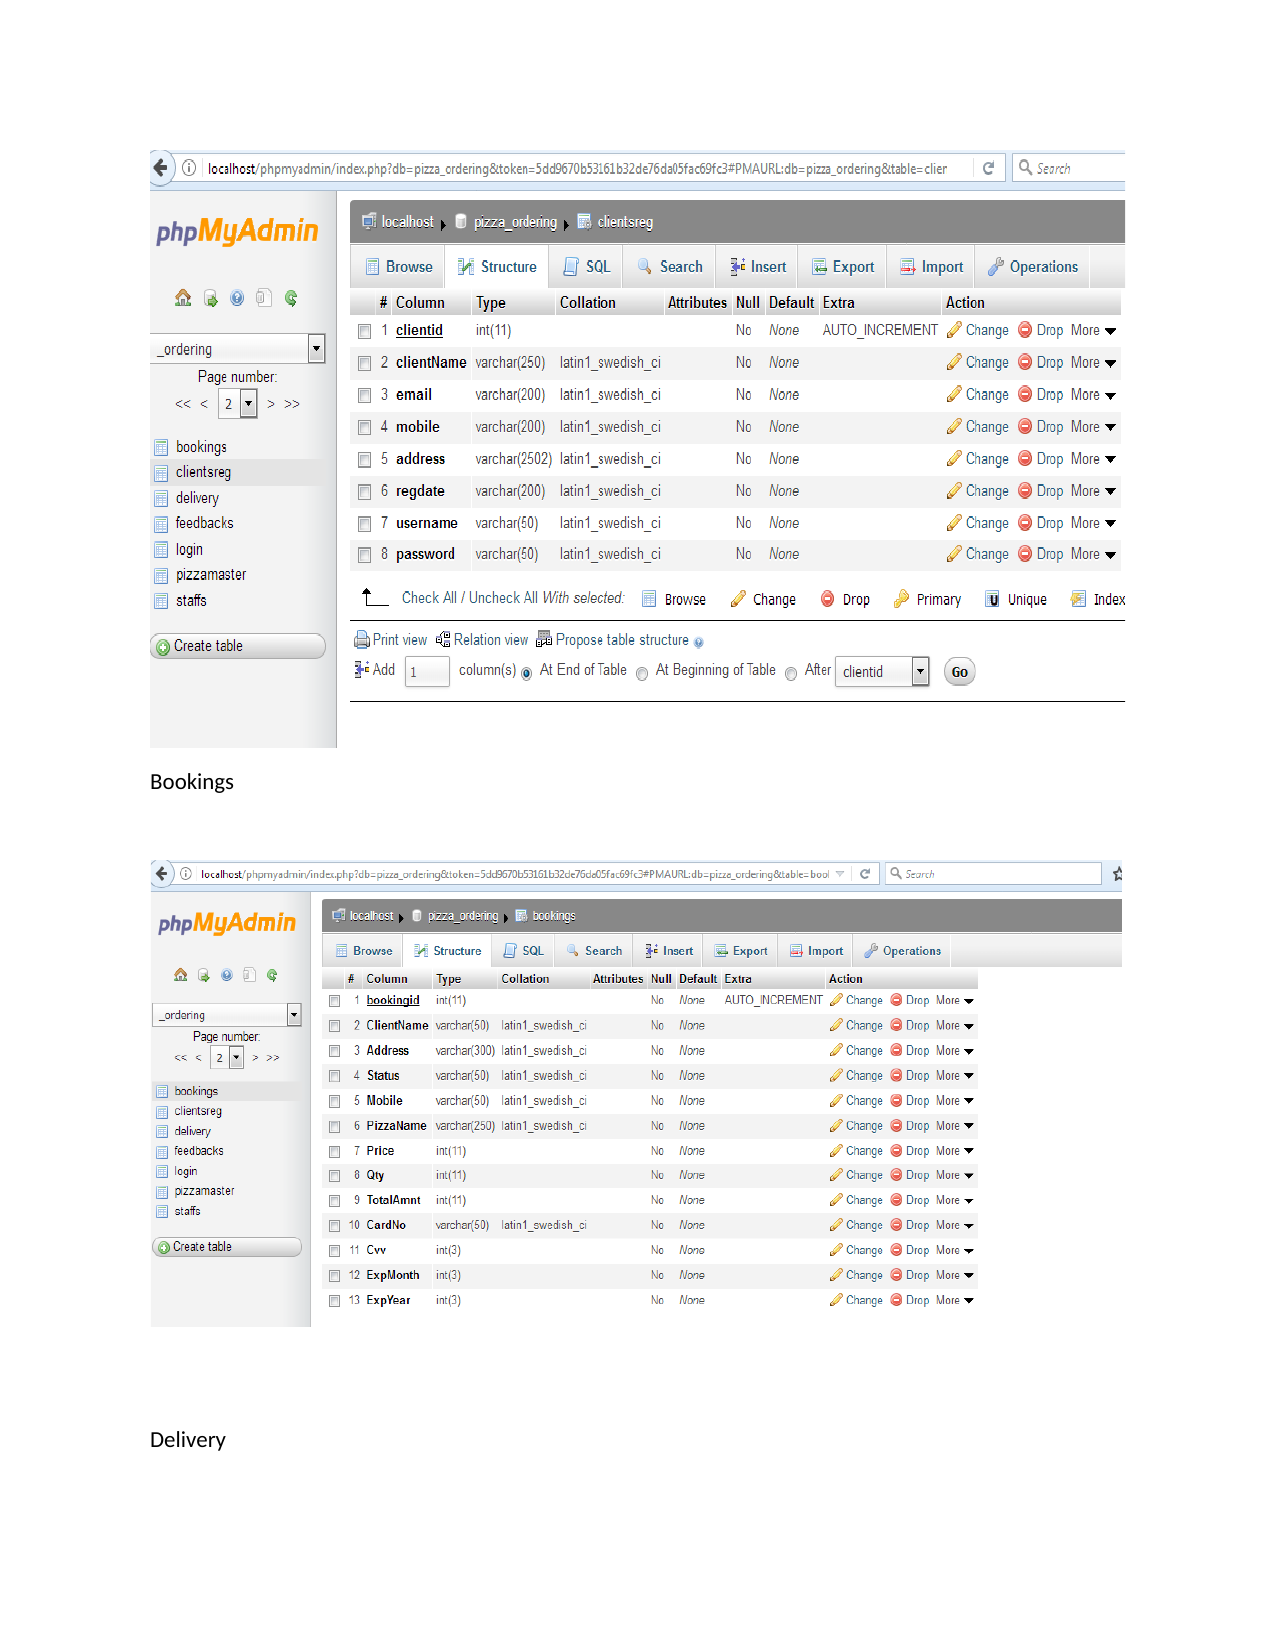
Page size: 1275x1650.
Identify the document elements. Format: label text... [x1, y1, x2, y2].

picture [150, 860, 1122, 1326]
text Bookings [150, 767, 1125, 795]
text Delivery [150, 1425, 1125, 1453]
picture [150, 150, 1125, 748]
